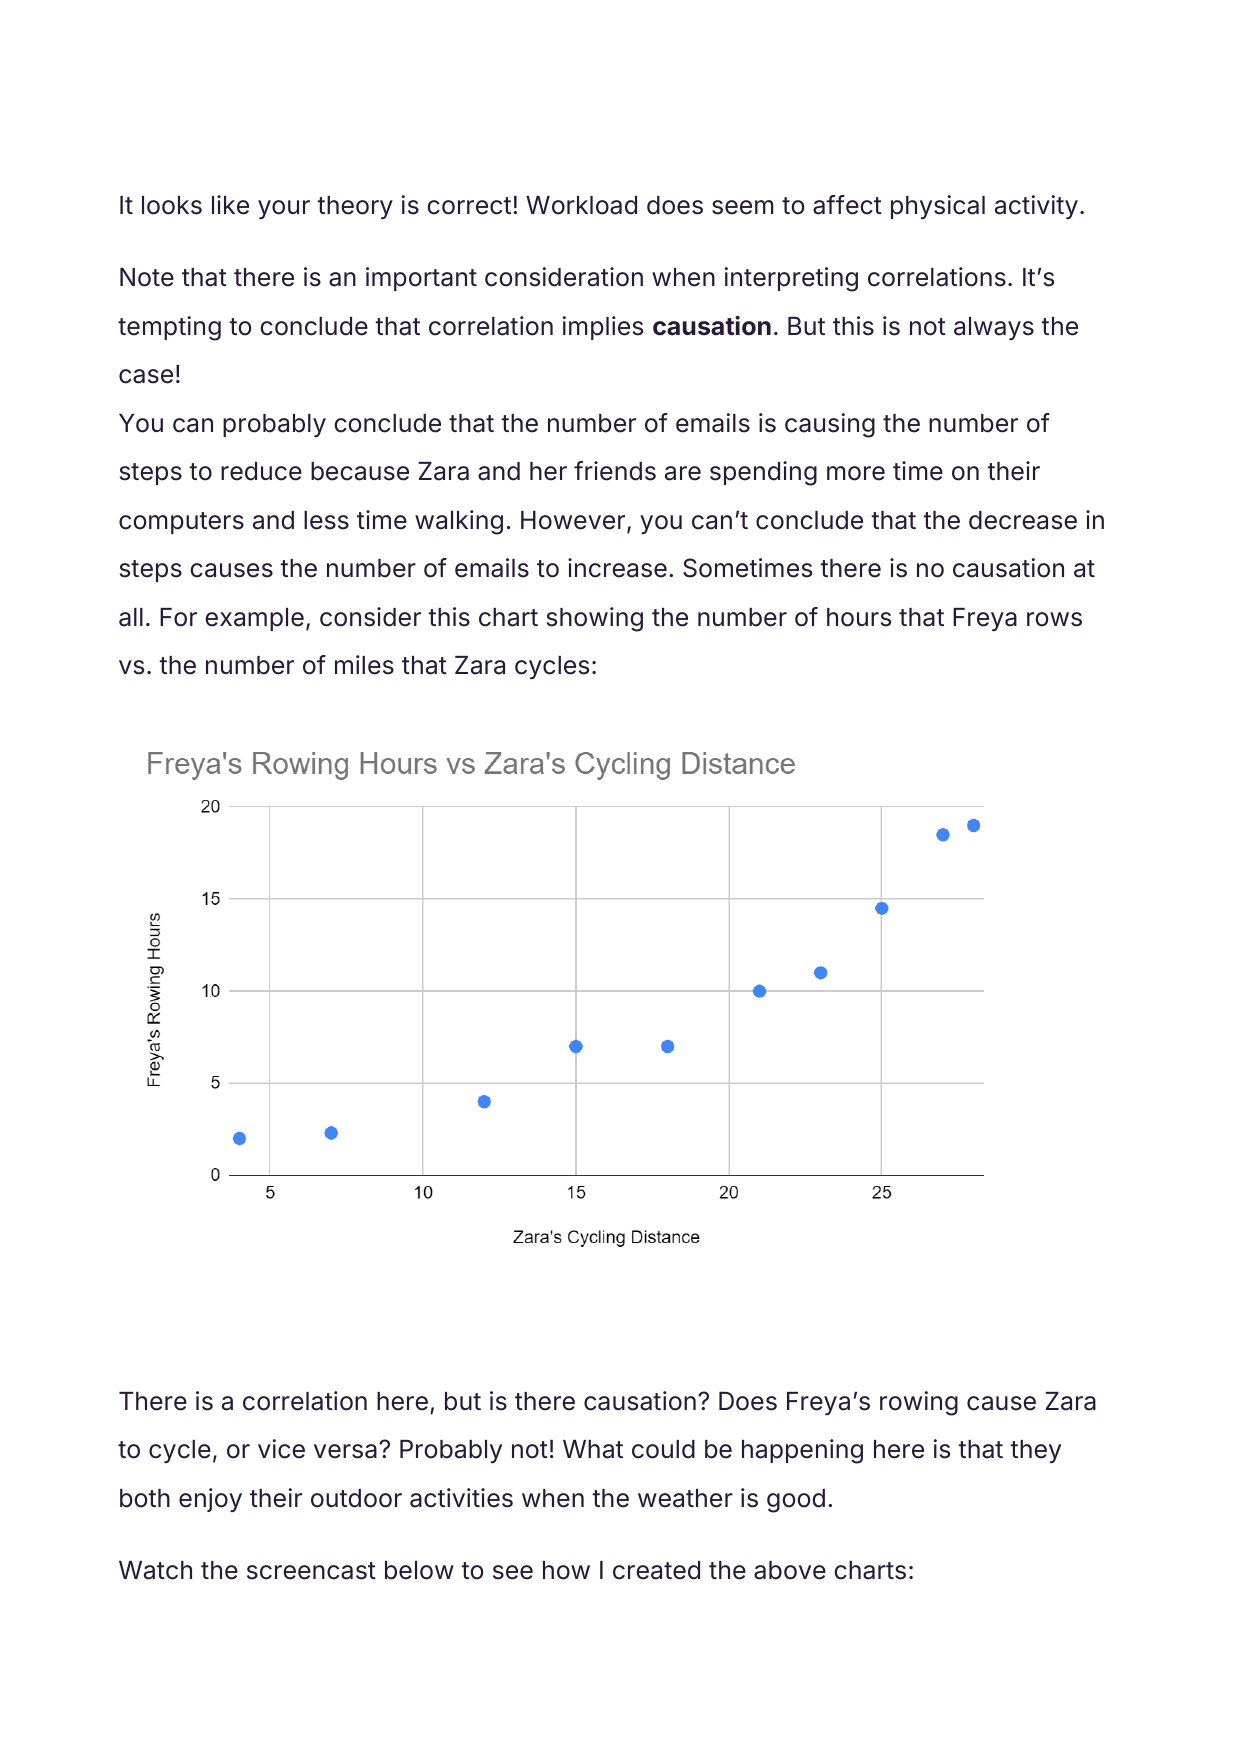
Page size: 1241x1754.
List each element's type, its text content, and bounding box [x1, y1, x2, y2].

text There is a correlation here, but is there causation? Does Freya’s rowing cause Zara to cycle, or vice versa? Probably not! What could be happening here is that they both enjoy their outdoor activities when the weather is good. [118, 1386, 1122, 1513]
text You can probably conclude that the number of emails is causing the number of steps to reduce because Zara and her friends are spending more time on their computers and less time walking. However, you can’t conclude that the decrease in steps causes the number of emails to increase. Sometimes there is no causation at all. For example, consider this chart showing the number of hours that Freya rows vs. the number of miles that Zara cycles: [118, 408, 1122, 681]
picture [118, 722, 1011, 1274]
text It looks like your theory is correct! Workload does seem to affect physical activity. [118, 190, 1122, 220]
text Watch the screencast below to see how I created the above charts: [118, 1555, 1122, 1585]
text Note that there is an important consideration when interpreting correlations. It’s tempting to conclude that correlation implies causation. But this is not always the case! [118, 262, 1122, 389]
